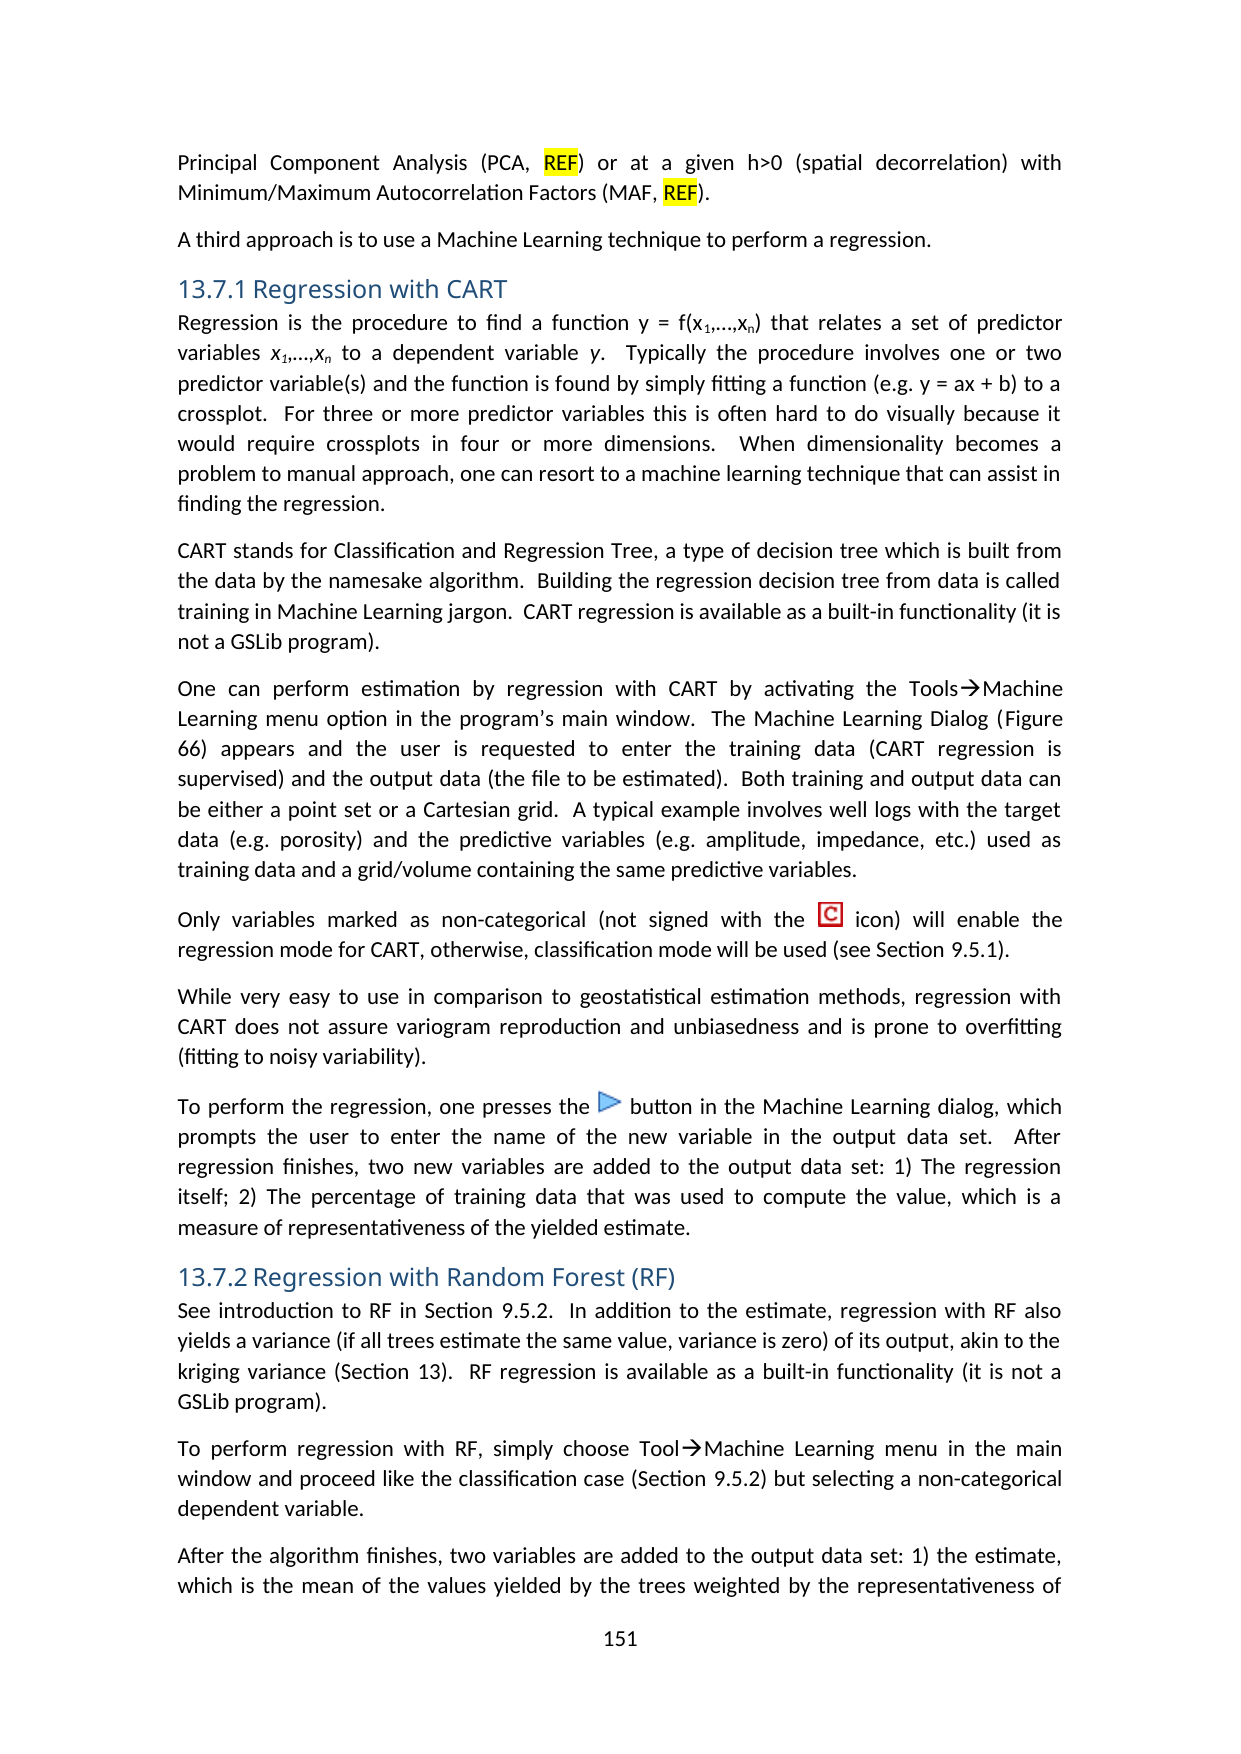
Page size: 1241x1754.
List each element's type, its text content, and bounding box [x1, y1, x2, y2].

text See introduction to RF in Section 9.5.2. In addition to the estimate, regression with RF also yields a variance (if all trees estimate the same value, variance is zero) of its output, akin to the kriging variance (Section 13). RF regression is available as a built-in functionality (it is not a GSLib program). [177, 1296, 1063, 1415]
picture [818, 902, 843, 927]
subtitle Regression with CART [177, 272, 1063, 306]
text Regression is the procedure to find a function y = f(x1,…,xn) that relates a set of predictor variables x1,…,xn to a dependent variable y. Typically the procedure involves one or two predictor variable(s) and the function is found by simply fitting a function (e.g. y = ax + b) to a crossplot. For three or more predictor variables this is often hard to do visually because it would require crossplots in four or more dimensions. When dimensionality becomes a problem to manual approach, one can resort to a machine learning technique that can assist in finding the regression. [177, 308, 1063, 518]
picture [597, 1089, 623, 1115]
text Only variables marked as non-categorical (not signed with the icon) will enable the regression mode for CART, otherwise, classification mode will be used (see Section 9.5.1). [177, 902, 1063, 963]
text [177, 148, 1063, 206]
text CART stands for Classification and Regression Tree, a type of decision tree which is built from the data by the namesake algorithm. Building the regression decision tree from data is called training in Machine Learning jargon. CART regression is available as a built-in functionality (it is not a GSLib program). [177, 536, 1063, 655]
subtitle Regression with Random Forest (RF) [177, 1259, 1063, 1294]
text To perform the regression, one presses the button in the Machine Learning dialog, which prompts the user to enter the name of the new variable in the output data set. After regression finishes, two new variables are added to the output data set: 1) The regression itself; 2) The percentage of training data that was used to compute the value, which is a measure of representativeness of the yielded estimate. [177, 1089, 1063, 1241]
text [177, 1541, 1063, 1599]
text A third approach is to use a Machine Learning technique to perform a regression. [177, 225, 1063, 253]
text One can perform estimation by regression with CART by activating the ToolsMachine Learning menu option in the program’s main window. The Machine Learning Dialog (Figure 66) appears and the user is requested to enter the training data (CART regression is supervised) and the output data (the file to be estimated). Both training and output data can be either a point set or a Cartesian grid. A typical example involves well logs with the target data (e.g. porosity) and the predictive variables (e.g. amplitude, impedance, etc.) used as training data and a grid/volume containing the same predictive variables. [177, 674, 1063, 883]
text While very easy to use in comparison to geostatistical estimation methods, regression with CART does not assure variogram reproduction and unbiasedness and is prone to overfitting (fitting to noisy variability). [177, 982, 1063, 1070]
text To perform regression with RF, simply choose ToolMachine Learning menu in the main window and proceed like the classification case (Section 9.5.2) but selecting a non-categorical dependent variable. [177, 1434, 1063, 1522]
